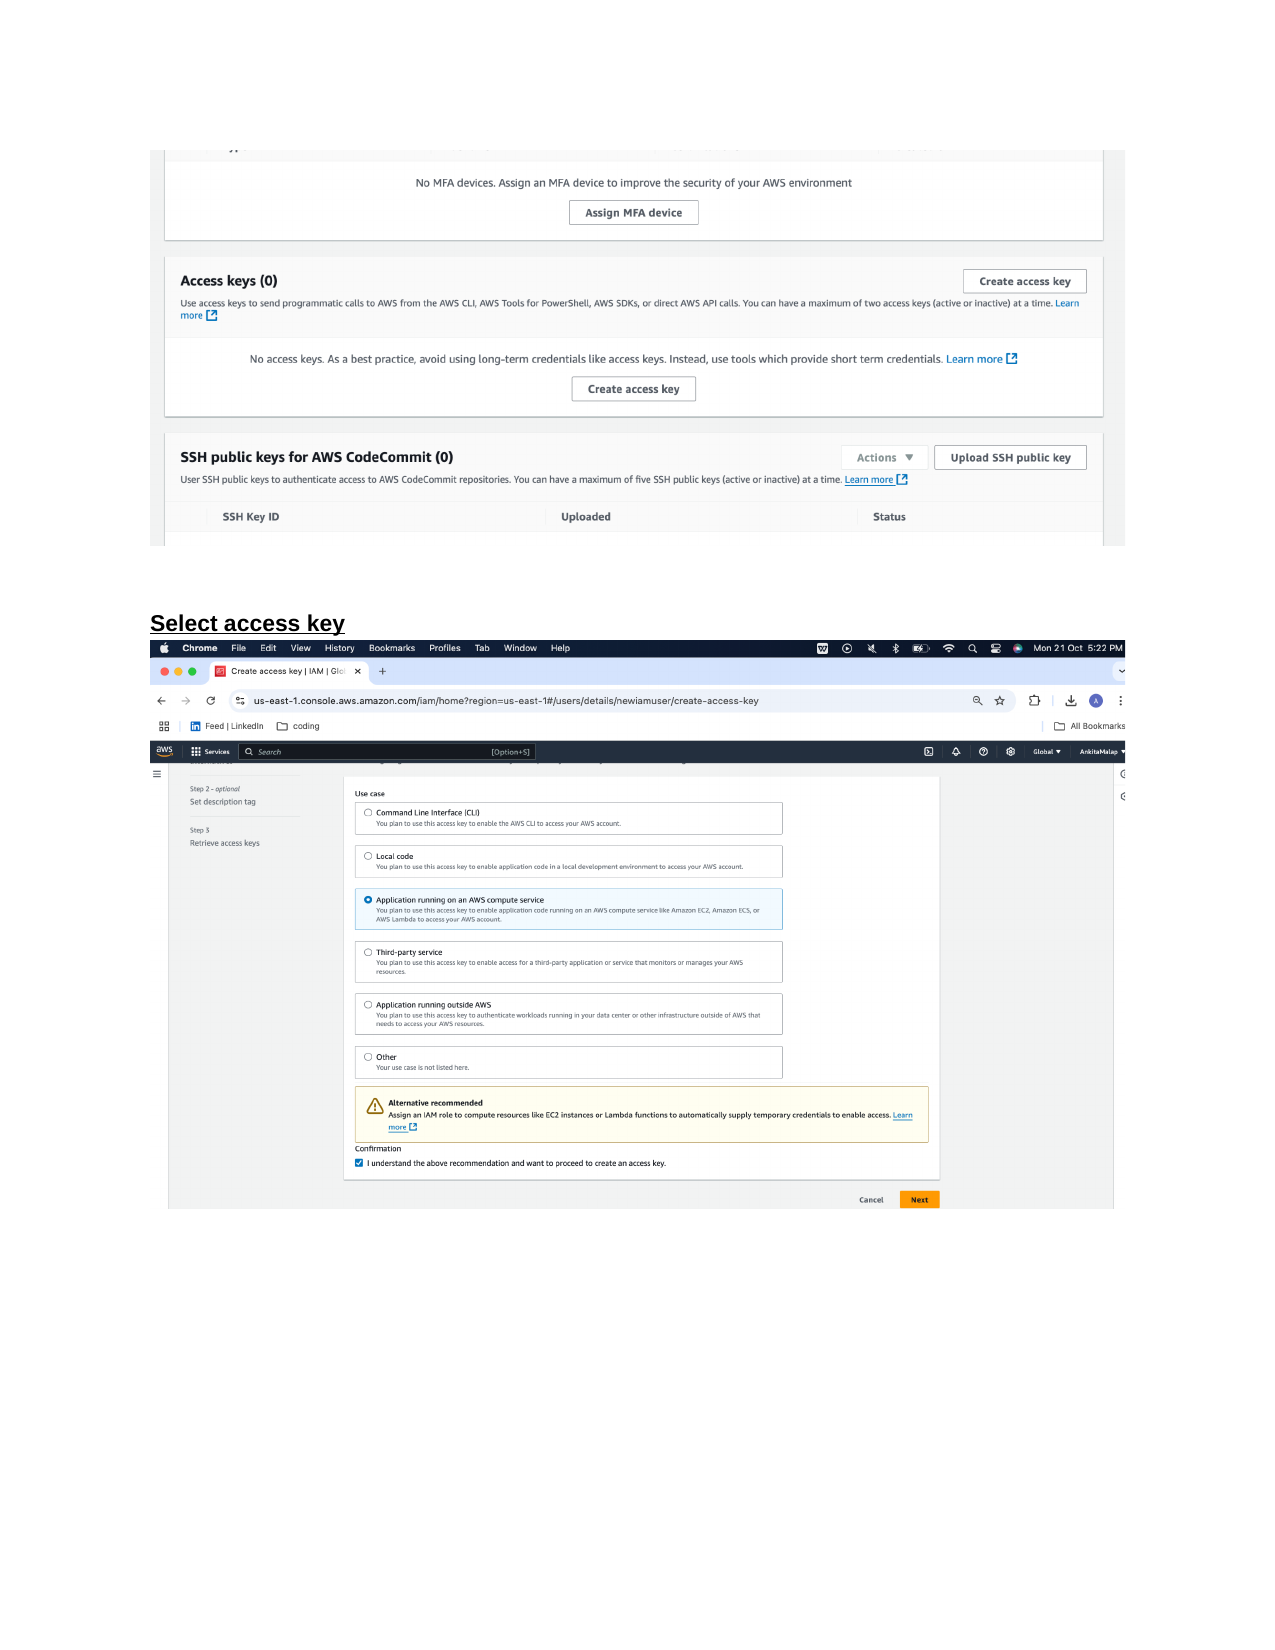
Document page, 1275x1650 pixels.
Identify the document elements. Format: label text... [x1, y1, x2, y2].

picture [150, 150, 1125, 546]
text Select access key [150, 610, 1125, 636]
picture [150, 640, 1125, 1209]
